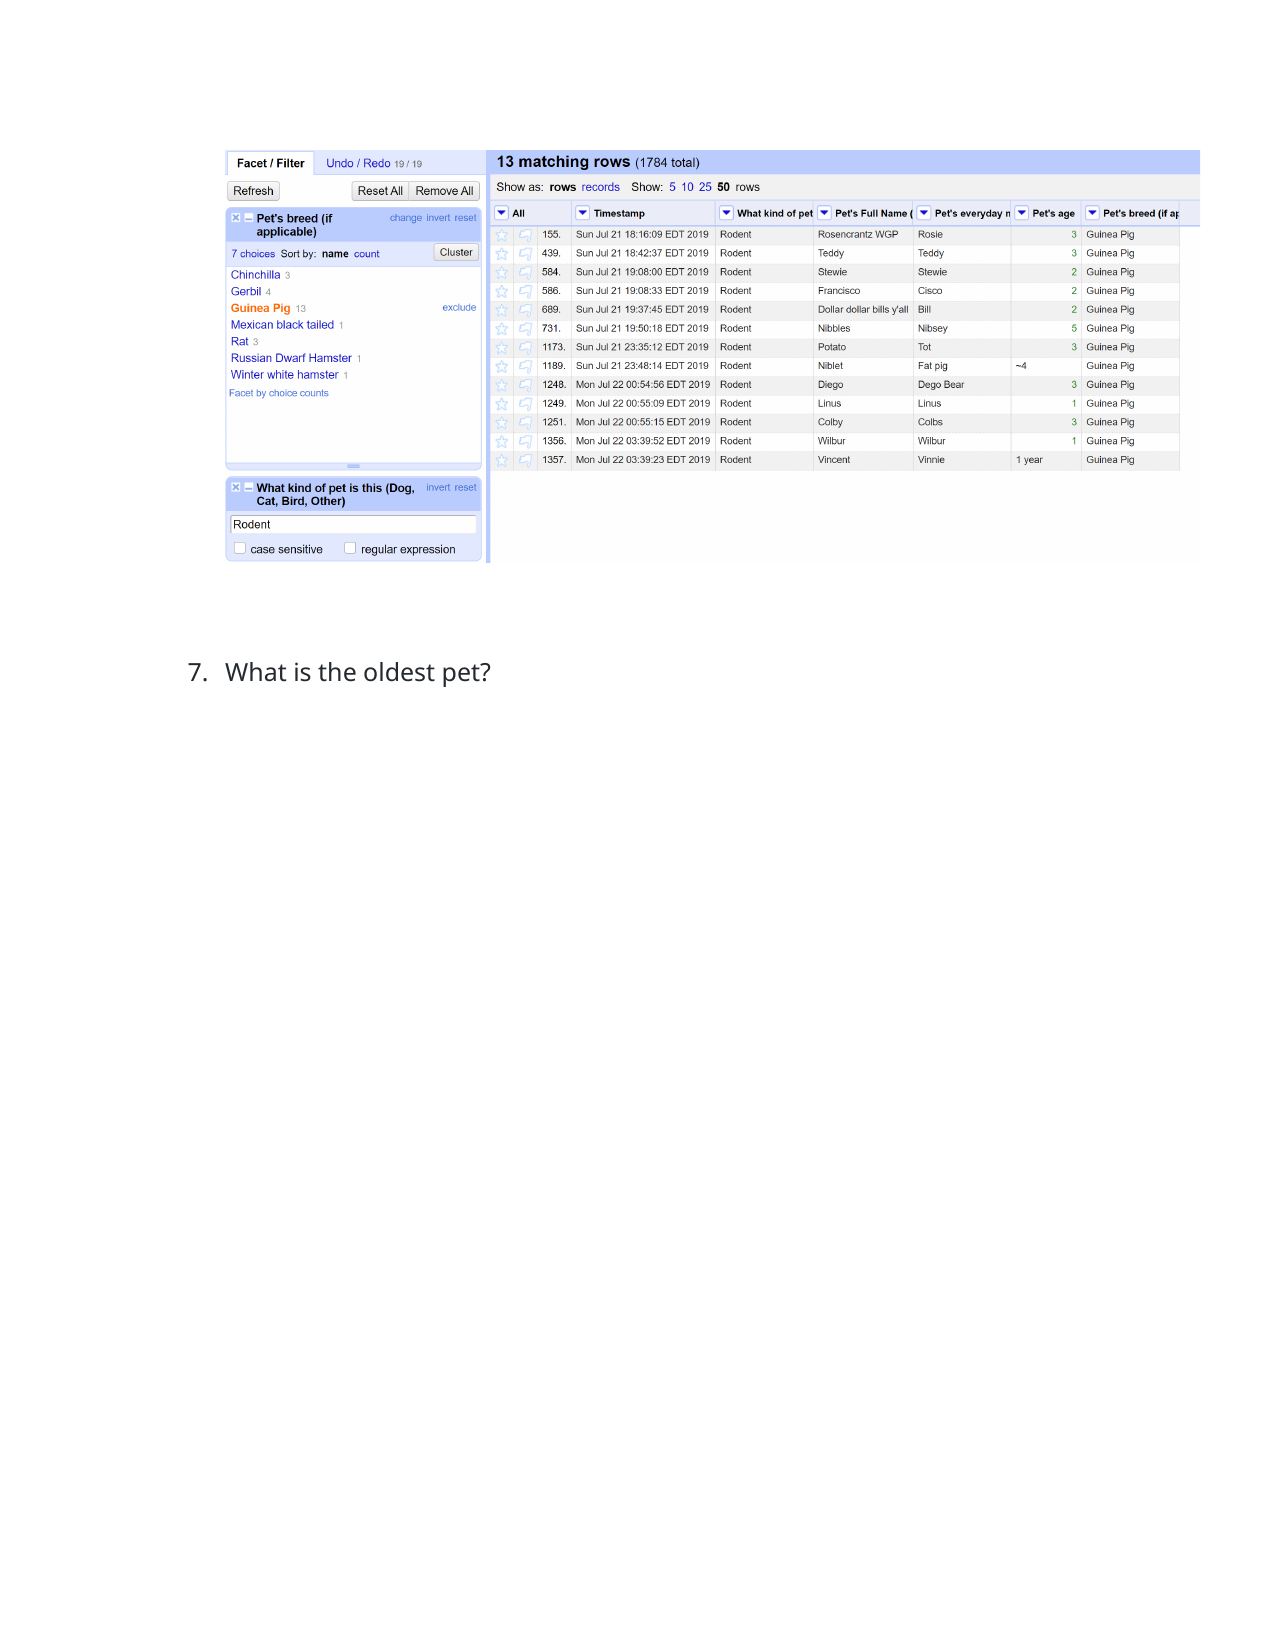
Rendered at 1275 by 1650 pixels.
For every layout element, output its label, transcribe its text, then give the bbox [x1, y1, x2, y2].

picture [225, 150, 1200, 563]
list What is the oldest pet? [187, 655, 1125, 689]
